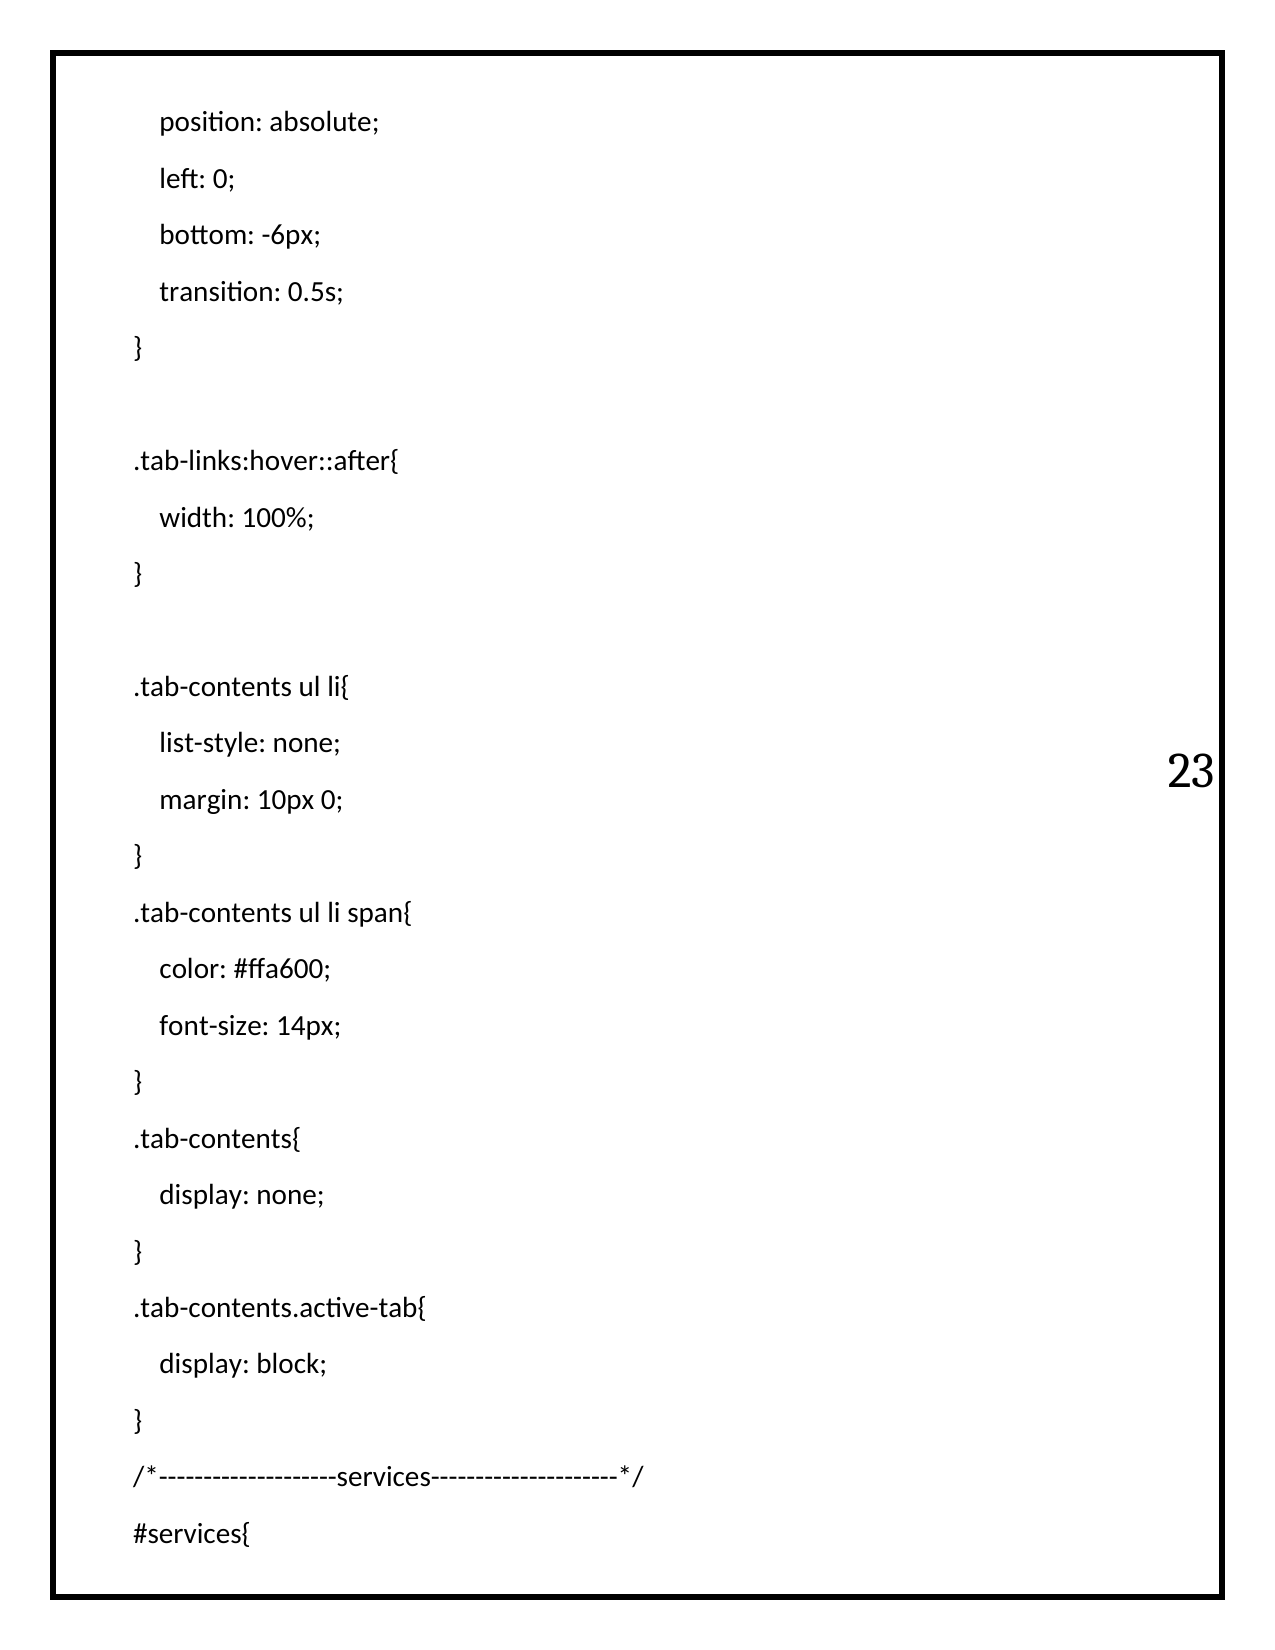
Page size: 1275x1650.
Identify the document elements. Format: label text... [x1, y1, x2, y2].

text /*--------------------services---------------------*/ [133, 1458, 1152, 1494]
text list-style: none; [133, 724, 1152, 760]
text margin: 10px 0; [133, 781, 1152, 817]
text transition: 0.5s; [133, 273, 1152, 308]
text } [133, 1063, 1152, 1099]
text } [133, 1402, 1152, 1438]
text .tab-contents{ [133, 1120, 1152, 1155]
text color: #ffa600; [133, 950, 1152, 986]
text .tab-links:hover::after{ [133, 442, 1152, 478]
text } [133, 1233, 1152, 1268]
text left: 0; [133, 160, 1152, 196]
text bottom: -6px; [133, 216, 1152, 252]
text } [133, 329, 1152, 365]
text .tab-contents ul li{ [133, 668, 1152, 704]
text } [133, 555, 1152, 591]
text width: 100%; [133, 499, 1152, 534]
text display: block; [133, 1346, 1152, 1381]
text .tab-contents.active-tab{ [133, 1289, 1152, 1325]
text .tab-contents ul li span{ [133, 894, 1152, 929]
text } [133, 837, 1152, 873]
text position: absolute; [133, 103, 1152, 139]
text display: none; [133, 1176, 1152, 1212]
text #services{ [133, 1515, 1152, 1551]
text font-size: 14px; [133, 1007, 1152, 1042]
